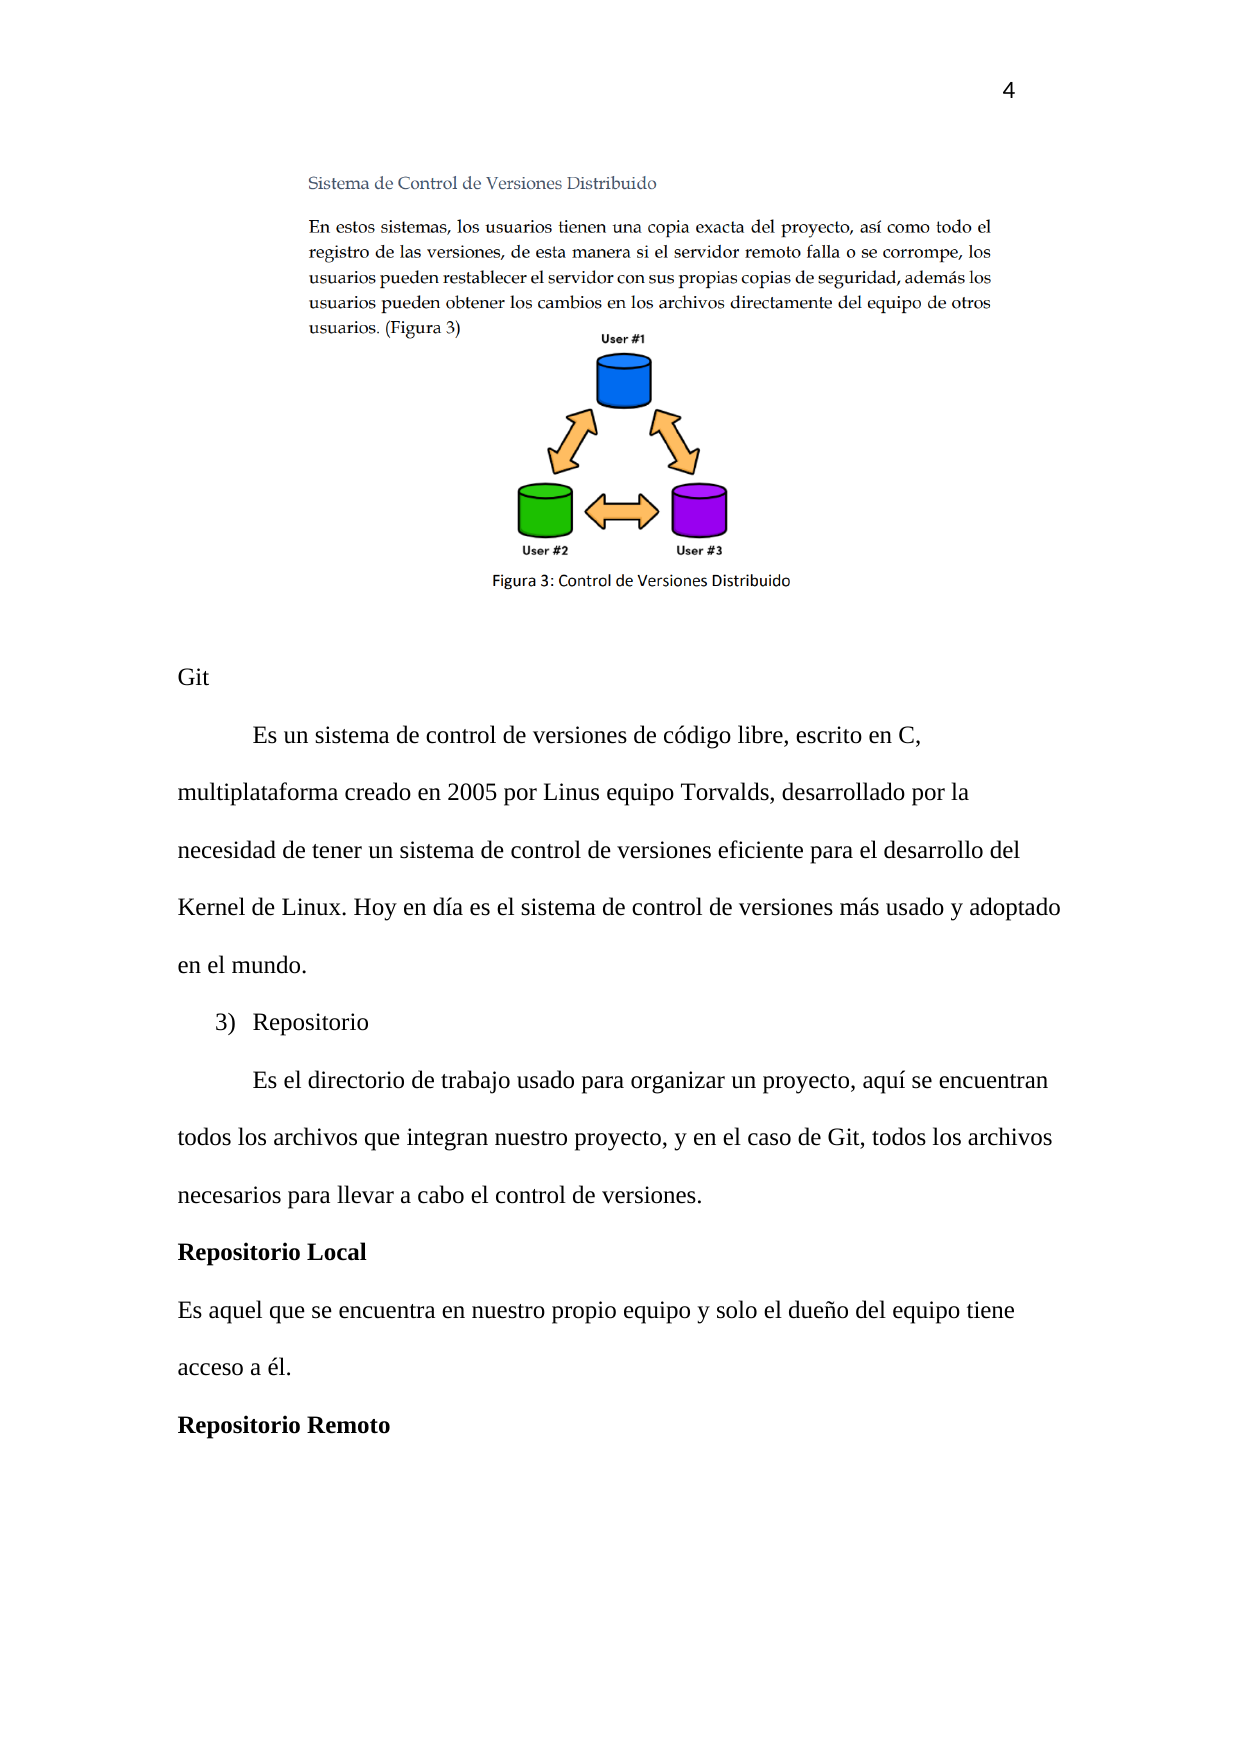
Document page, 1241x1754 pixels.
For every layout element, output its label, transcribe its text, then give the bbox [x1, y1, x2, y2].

text Es un sistema de control de versiones de código libre, escrito en C, multiplataforma creado en 2005 por Linus equipo Torvalds, desarrollado por la necesidad de tener un sistema de control de versiones eficiente para el desarrollo del Kernel de Linux. Hoy en día es el sistema de control de versiones más usado y adoptado en el mundo. [177, 720, 1063, 978]
picture [199, 147, 1041, 632]
text Repositorio Local [177, 1237, 1063, 1266]
text Es aquel que se encuentra en nuestro propio equipo y solo el dueño del equipo tiene [177, 1295, 1063, 1323]
text Repositorio Remoto [177, 1410, 1063, 1438]
text acceso a él. [177, 1352, 1063, 1381]
list Repositorio [215, 1007, 1063, 1036]
text Es el directorio de trabajo usado para organizar un proyecto, aquí se encuentran todos los archivos que integran nuestro proyecto, y en el caso de Git, todos los archivos necesarios para llevar a cabo el control de versiones. [177, 1065, 1063, 1208]
text Git [177, 662, 1063, 691]
